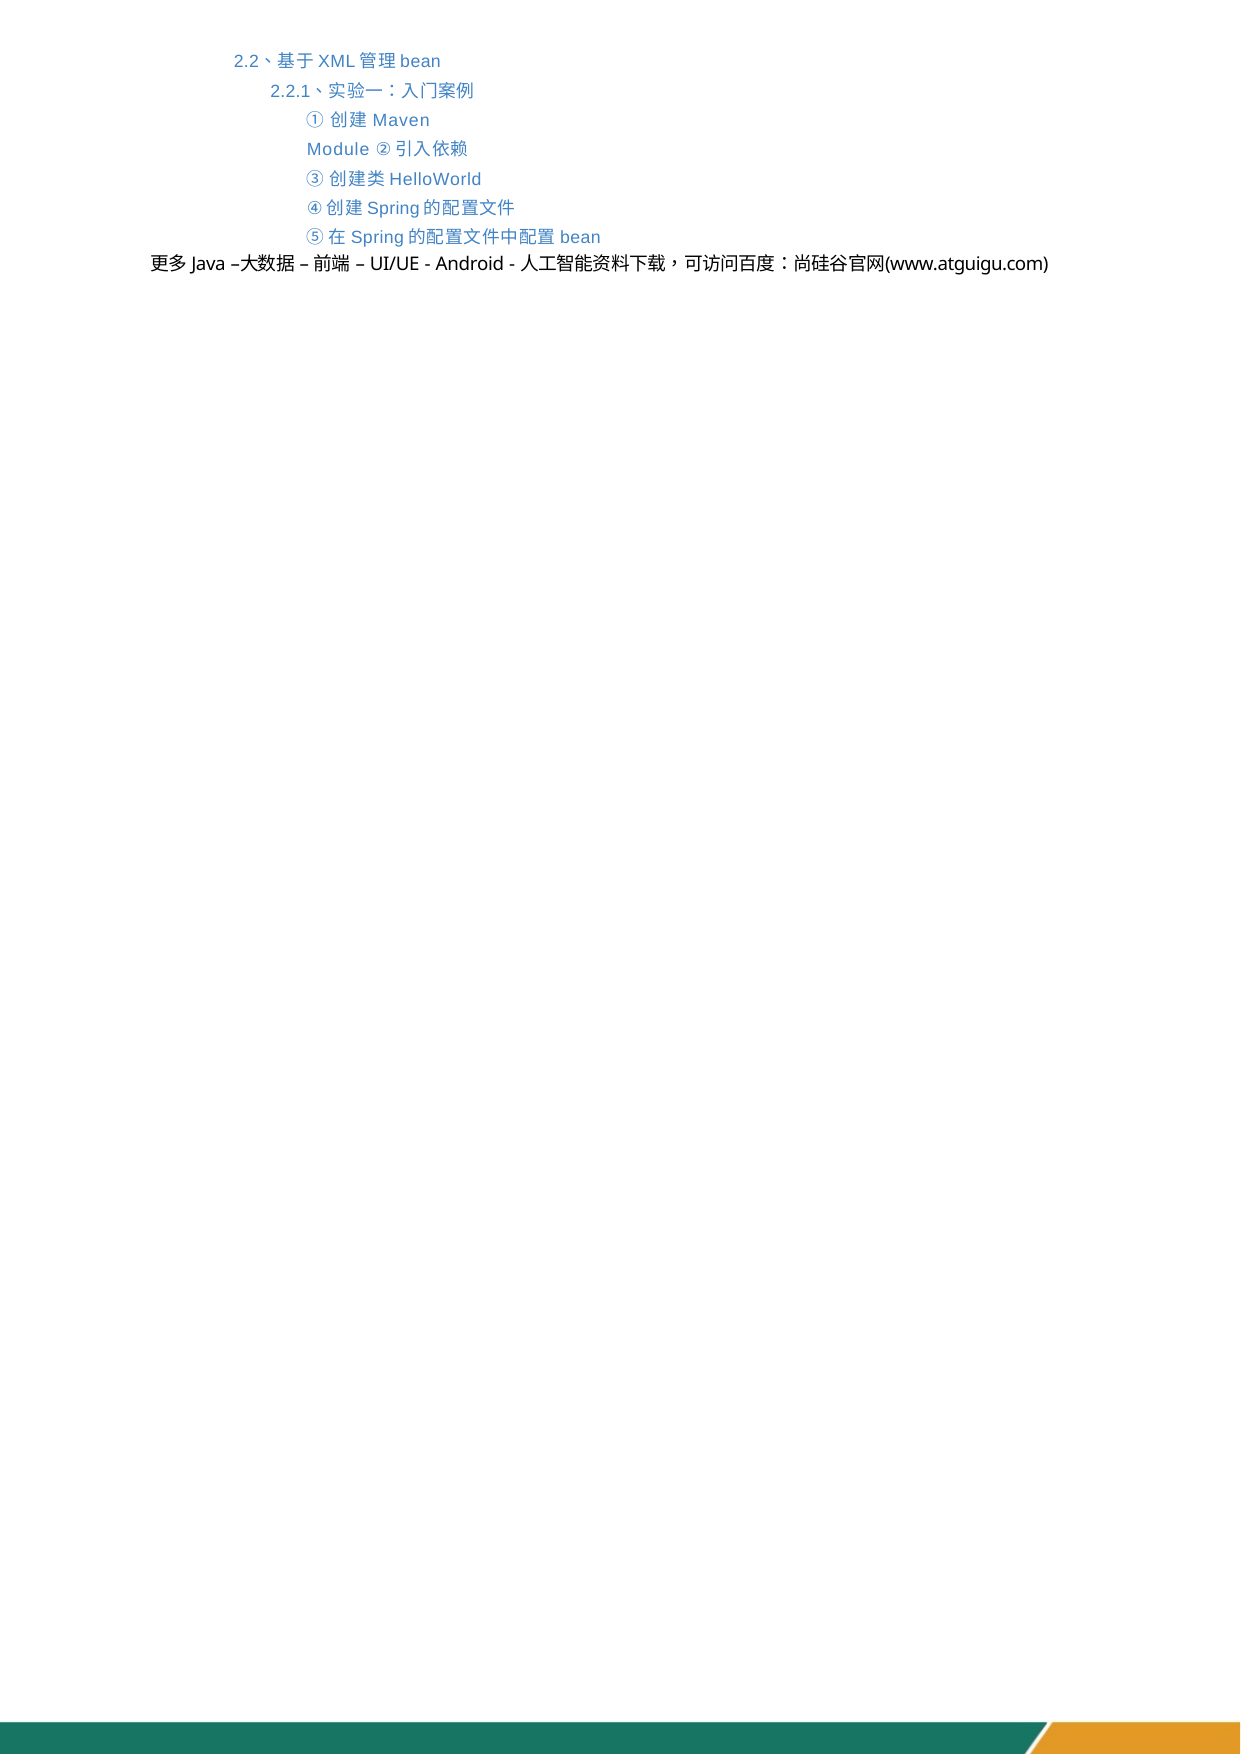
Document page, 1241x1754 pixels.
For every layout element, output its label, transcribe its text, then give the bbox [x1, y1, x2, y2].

picture [0, 1720, 1241, 1754]
text ⑤在Spring的配置文件中配置bean [307, 225, 1097, 249]
text 更多Java –大数据 – 前端 – UI/UE - Android - 人工智能资料下载，可访问百度：尚硅谷官网(www.atguigu.com) [150, 251, 1097, 275]
text ③创建类HelloWorld [307, 166, 1097, 191]
text ④创建Spring的配置文件 [307, 196, 1097, 220]
text ①创建Maven Module ②引入依赖 [307, 108, 494, 161]
text 2.2、基于XML管理bean 2.2.1、实验一：入门案例 [233, 49, 477, 102]
